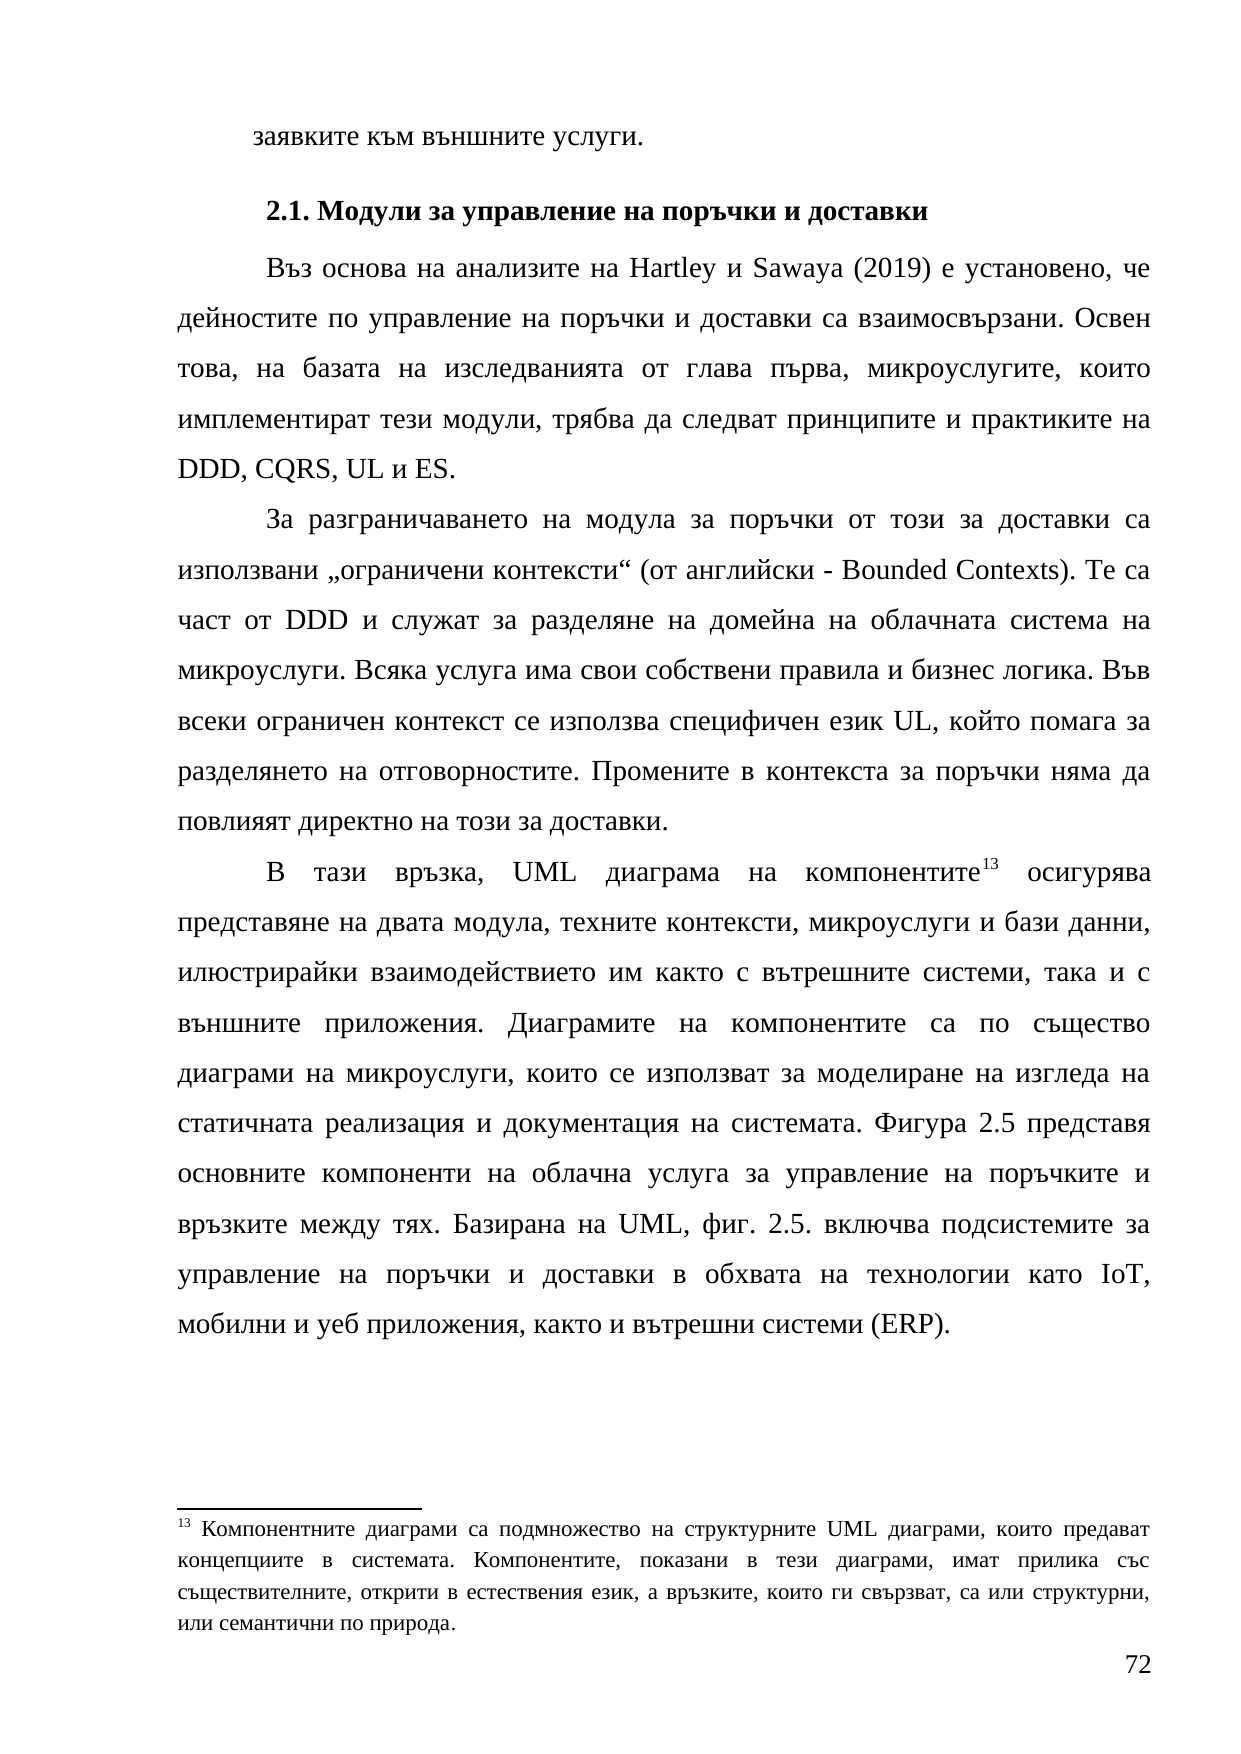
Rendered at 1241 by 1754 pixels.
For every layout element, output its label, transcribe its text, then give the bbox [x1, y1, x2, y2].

text Въз основа на анализите на Hartley и Sawaya (2019) е установено, че дейностите по управление на поръчки и доставки са взаимосвързани. Освен това, на базата на изследванията от глава първа, микроуслугите, които имплементират тези модули, трябва да следват принципите и практиките на DDD, CQRS, UL и ES. [177, 250, 1152, 485]
subtitle 2.1. Модули за управление на поръчки и доставки [177, 193, 1152, 227]
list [215, 118, 1152, 152]
text В тази връзка, UML диаграма на компонентите осигурява представяне на двата модула, техните контексти, микроуслуги и бази данни, илюстрирайки взаимодействието им както с вътрешните системи, така и с външните приложения. Диаграмите на компонентите са по същество диаграми на микроуслуги, които се използват за моделиране на изгледа на статичната реализация и документация на системата. Фигура 2.5 представя основните компоненти на облачна услуга за управление на поръчките и връзките между тях. Базирана на UML, фиг. 2.5. включва подсистемите за управление на поръчки и доставки в обхвата на технологии като IoT, мобилни и уеб приложения, както и вътрешни системи (ERP). [177, 854, 1152, 1340]
text За разграничаването на модула за поръчки от този за доставки са използвани „ограничени контексти“ (от английски - Bounded Contexts). Те са част от DDD и служат за разделяне на домейна на облачната система на микроуслуги. Всяка услуга има свои собствени правила и бизнес логика. Във всеки ограничен контекст се използва специфичен език UL, който помага за разделянето на отговорностите. Промените в контекста за поръчки няма да повлияят директно на този за доставки. [177, 502, 1152, 837]
